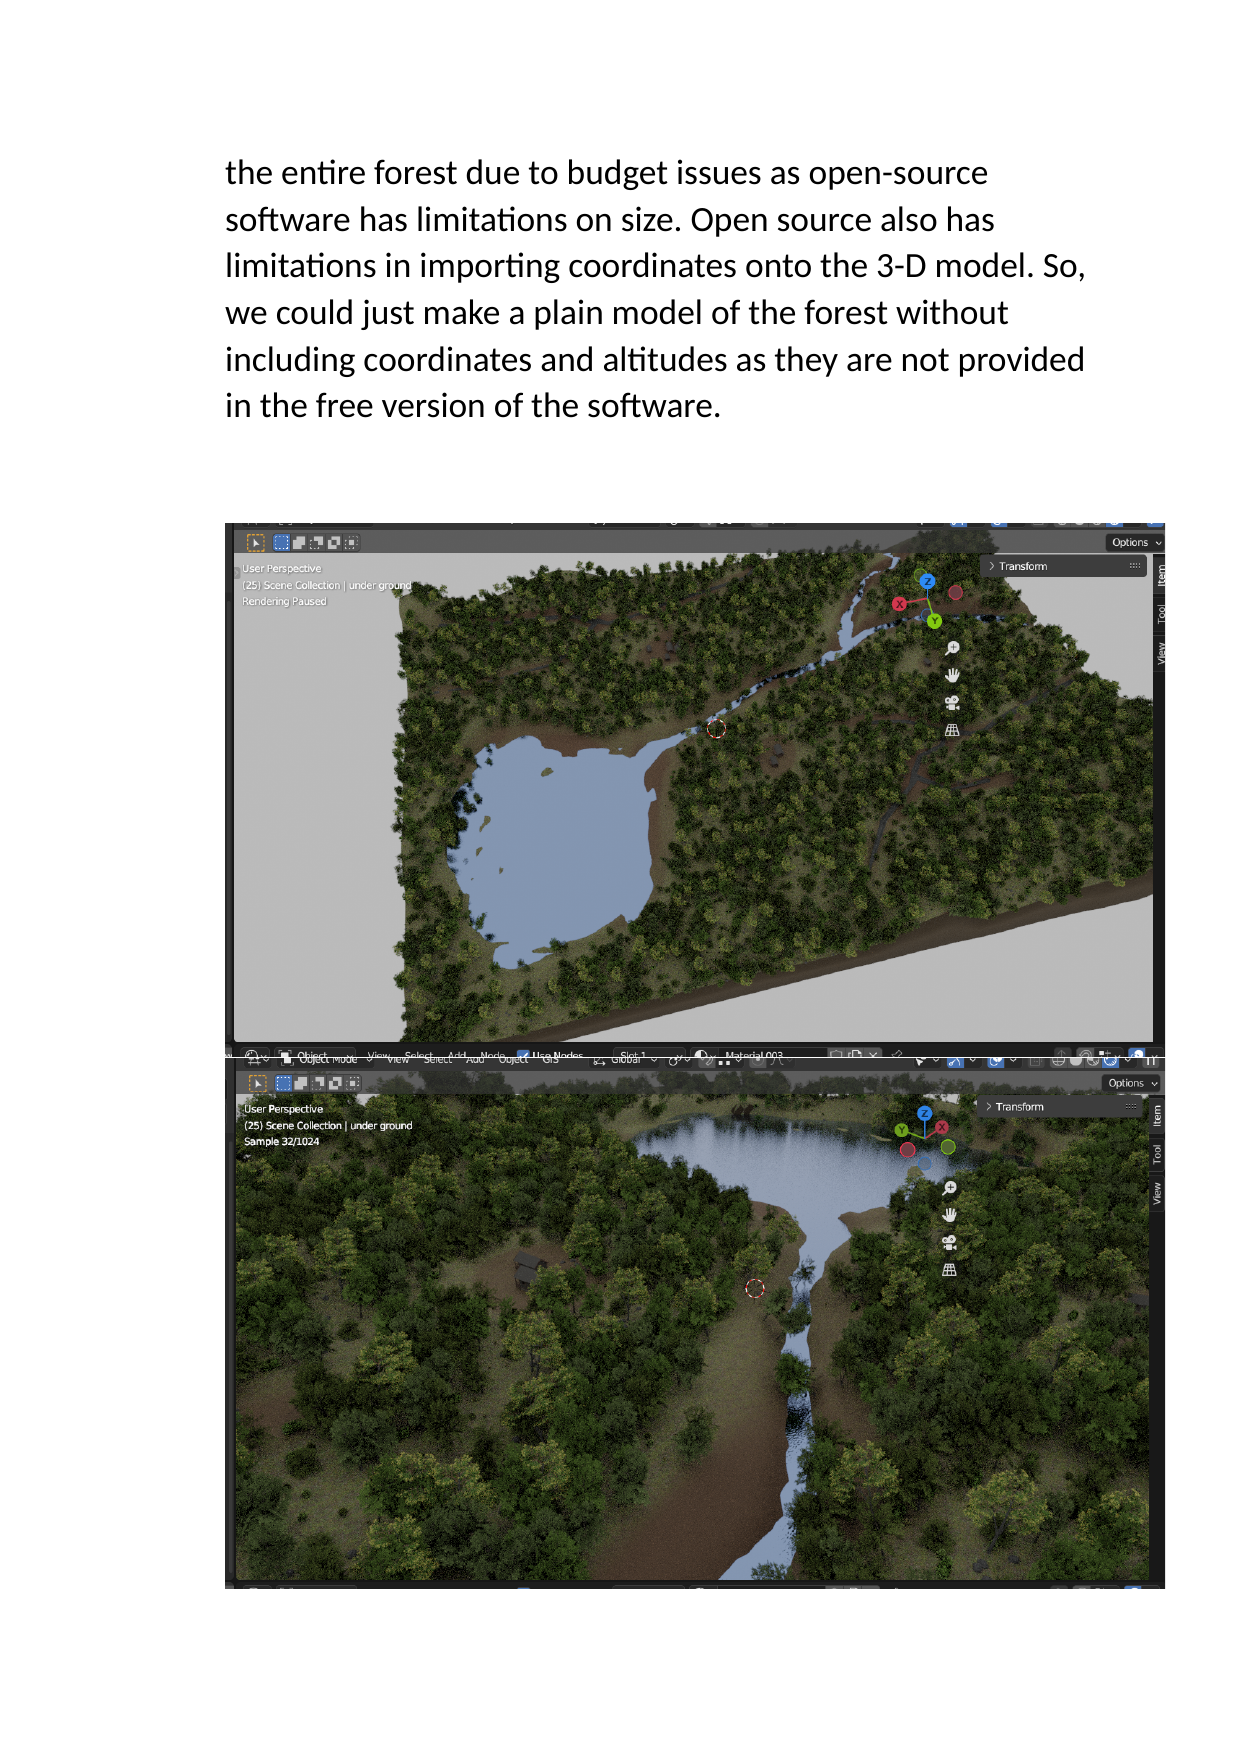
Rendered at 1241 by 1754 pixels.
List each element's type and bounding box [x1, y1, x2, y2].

list [187, 150, 1090, 427]
picture [225, 1058, 1166, 1589]
picture [225, 523, 1166, 1057]
